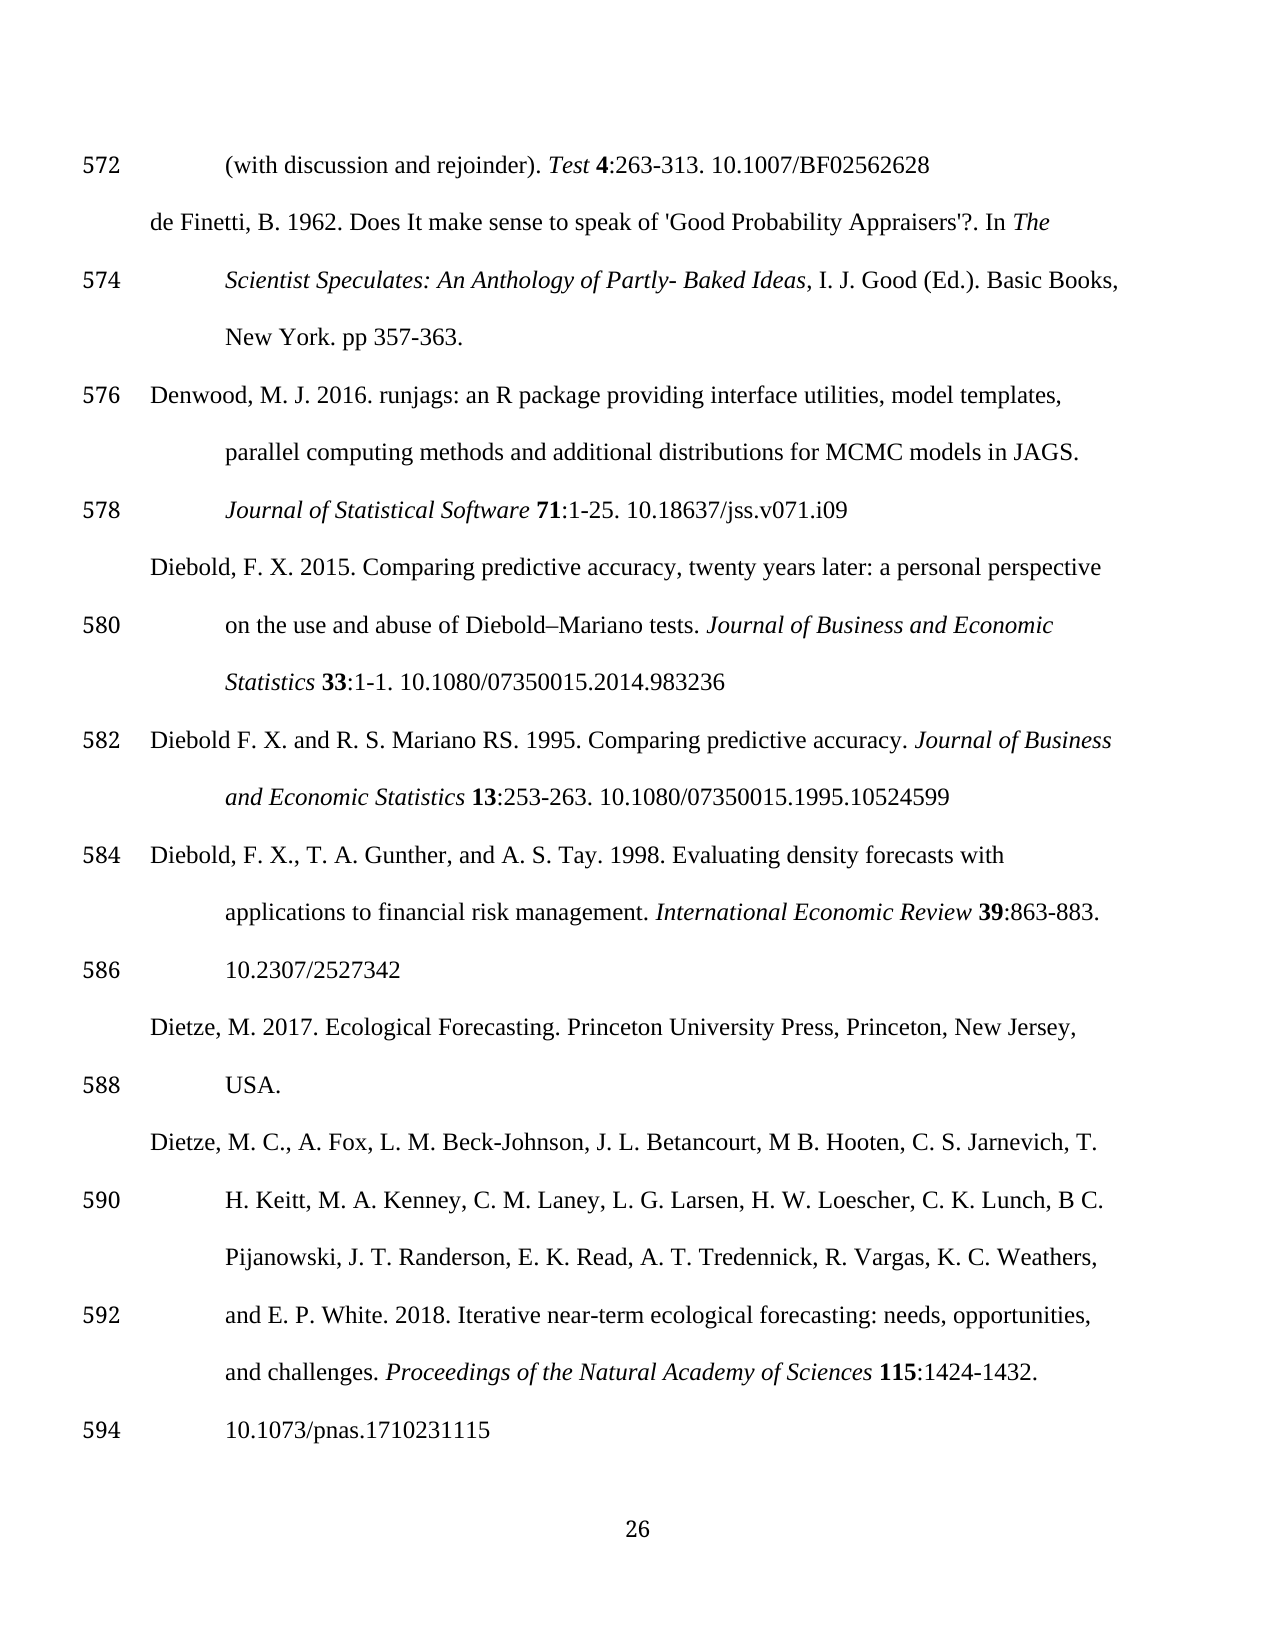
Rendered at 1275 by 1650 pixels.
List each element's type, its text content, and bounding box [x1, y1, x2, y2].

text Diebold, F. X. 2015. Comparing predictive accuracy, twenty years later: a personal perspective on the use and abuse of Diebold–Mariano tests. Journal of Business and Economic Statistics 33:1-1. 10.1080/07350015.2014.983236 [150, 552, 1125, 696]
text Diebold F. X. and R. S. Mariano RS. 1995. Comparing predictive accuracy. Journal of Business and Economic Statistics 13:253-263. 10.1080/07350015.1995.10524599 [150, 725, 1125, 811]
text Dietze, M. 2017. Ecological Forecasting. Princeton University Press, Princeton, New Jersey, USA. [150, 1012, 1125, 1099]
text Diebold, F. X., T. A. Gunther, and A. S. Tay. 1998. Evaluating density forecasts with applications to financial risk management. International Economic Review 39:863-883. 10.2307/2527342 [150, 840, 1125, 984]
text Dietze, M. C., A. Fox, L. M. Beck-Johnson, J. L. Betancourt, M B. Hooten, C. S. Jarnevich, T. H. Keitt, M. A. Kenney, C. M. Laney, L. G. Larsen, H. W. Loescher, C. K. Lunch, B C. Pijanowski, J. T. Randerson, E. K. Read, A. T. Tredennick, R. Vargas, K. C. Weathers, and E. P. White. 2018. Iterative near-term ecological forecasting: needs, opportunities, and challenges. Proceedings of the Natural Academy of Sciences 115:1424-1432. 10.1073/pnas.1710231115 [150, 1127, 1125, 1444]
text de Finetti, B. 1962. Does It make sense to speak of 'Good Probability Appraisers'?. In The Scientist Speculates: An Anthology of Partly- Baked Ideas, I. J. Good (Ed.). Basic Books, New York. pp 357-363. [150, 207, 1125, 351]
text Denwood, M. J. 2016. runjags: an R package providing interface utilities, model templates, parallel computing methods and additional distributions for MCMC models in JAGS. Journal of Statistical Software 71:1-25. 10.18637/jss.v071.i09 [150, 380, 1125, 524]
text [150, 150, 1125, 179]
